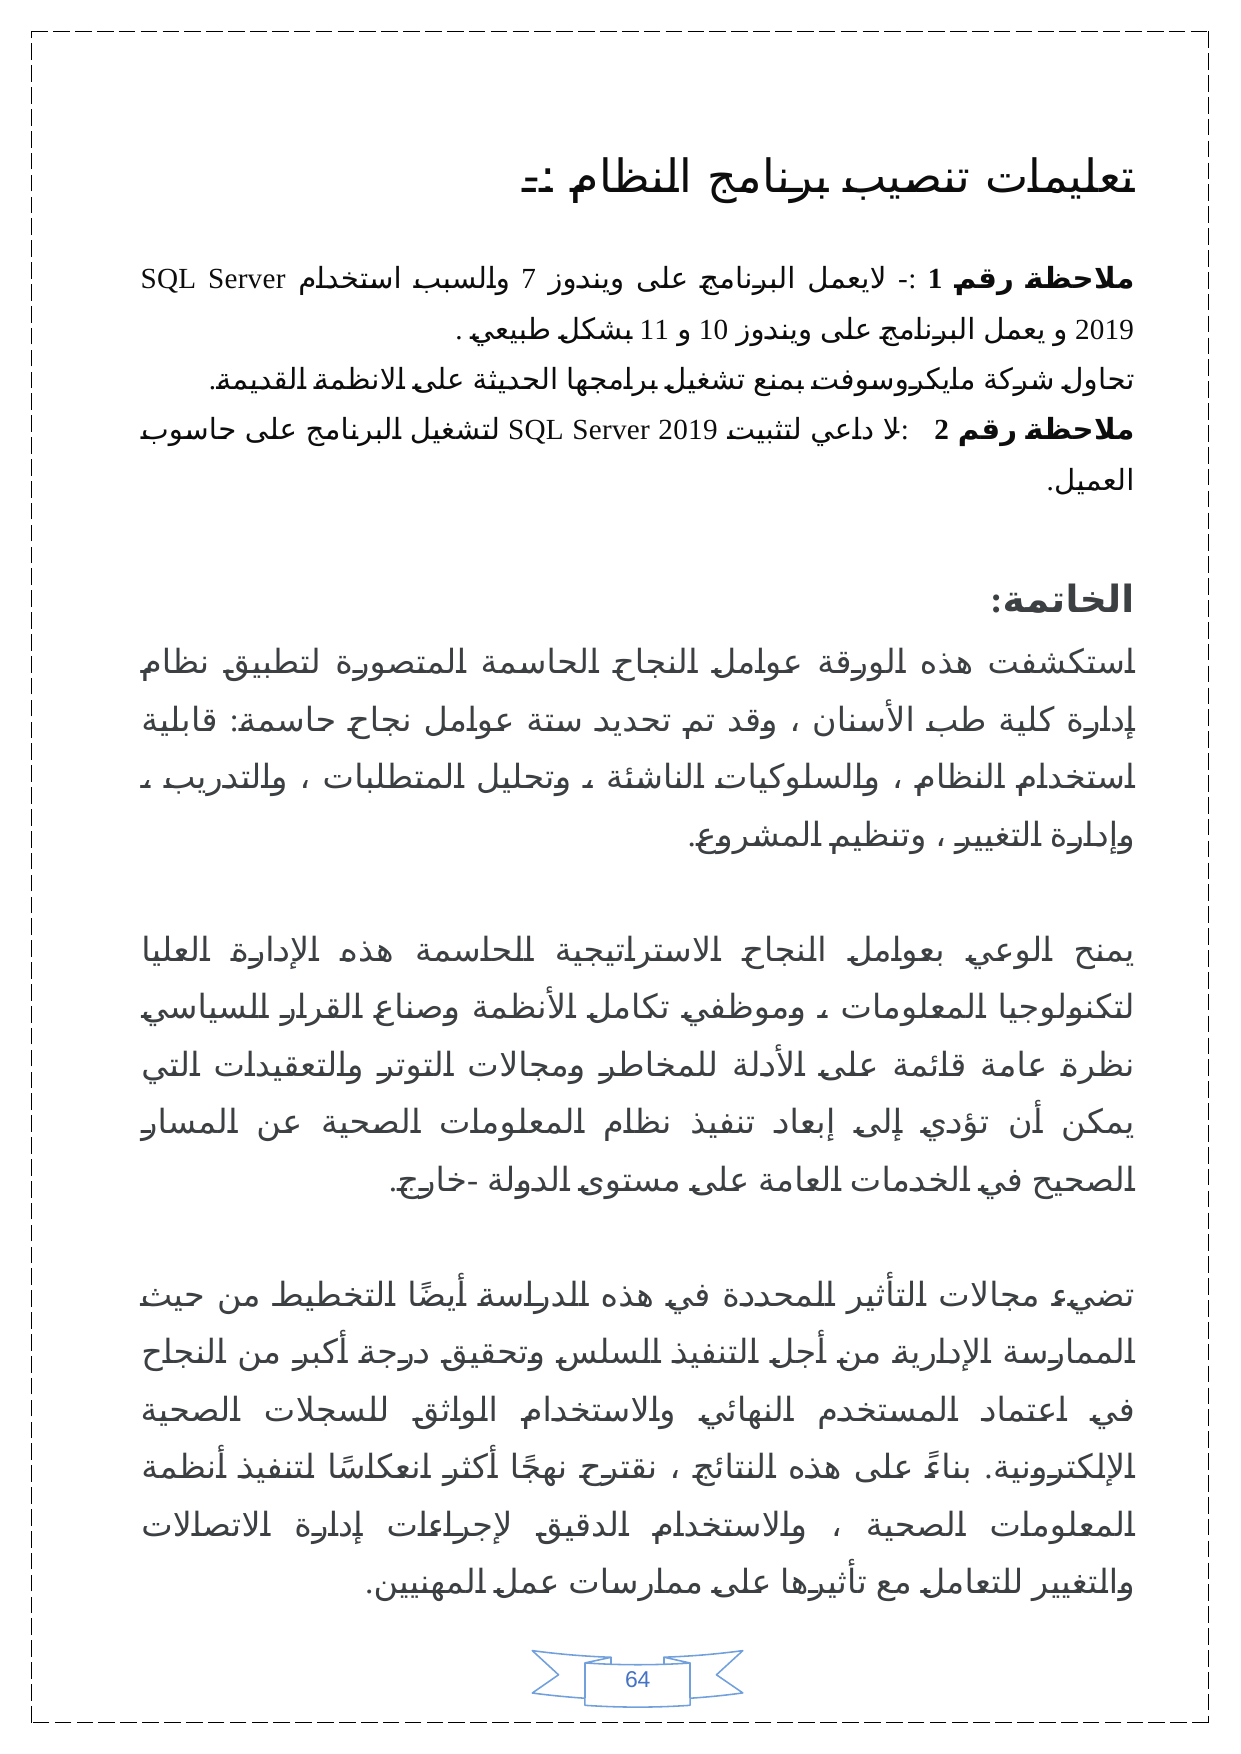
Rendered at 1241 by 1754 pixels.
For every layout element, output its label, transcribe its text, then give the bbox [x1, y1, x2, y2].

text يمنح الوعي بعوامل النجاح الاستراتيجية الحاسمة هذه الإدارة العليا لتكنولوجيا المعلومات ، وموظفي تكامل الأنظمة وصناع القرار السياسي نظرة عامة قائمة على الأدلة للمخاطر ومجالات التوتر والتعقيدات التي يمكن أن تؤدي إلى إبعاد تنفيذ نظام المعلومات الصحية عن المسار الصحيح في الخدمات العامة على مستوى الدولة -خارج. [141, 930, 1134, 1198]
text تحاول شركة مايكروسوفت بمنع تشغيل برامجها الحديثة على الانظمة القديمة. [141, 362, 1134, 396]
text ملاحظة رقم 2 :- لا داعي لتثبيت SQL Server 2019 لتشغيل البرنامج على حاسوب العميل. [141, 412, 1134, 496]
text الخاتمة: [141, 578, 1134, 621]
text تعليمات تنصيب برنامج النظام :- [141, 150, 1134, 203]
text ملاحظة رقم 1 :- لايعمل البرنامج على ويندوز 7 والسبب استخدام SQL Server 2019 و يعمل البرنامج على ويندوز 10 و 11 بشكل طبيعي . [141, 262, 1134, 345]
text استكشفت هذه الورقة عوامل النجاح الحاسمة المتصورة لتطبيق نظام إدارة كلية طب الأسنان ، وقد تم تحديد ستة عوامل نجاح حاسمة: قابلية استخدام النظام ، والسلوكيات الناشئة ، وتحليل المتطلبات ، والتدريب ، وإدارة التغيير ، وتنظيم المشروع. [141, 642, 1134, 853]
text تضيء مجالات التأثير المحددة في هذه الدراسة أيضًا التخطيط من حيث الممارسة الإدارية من أجل التنفيذ السلس وتحقيق درجة أكبر من النجاح في اعتماد المستخدم النهائي والاستخدام الواثق للسجلات الصحية الإلكترونية. بناءً على هذه النتائج ، نقترح نهجًا أكثر انعكاسًا لتنفيذ أنظمة المعلومات الصحية ، والاستخدام الدقيق لإجراءات إدارة الاتصالات والتغيير للتعامل مع تأثيرها على ممارسات عمل المهنيين. [141, 1275, 1134, 1601]
